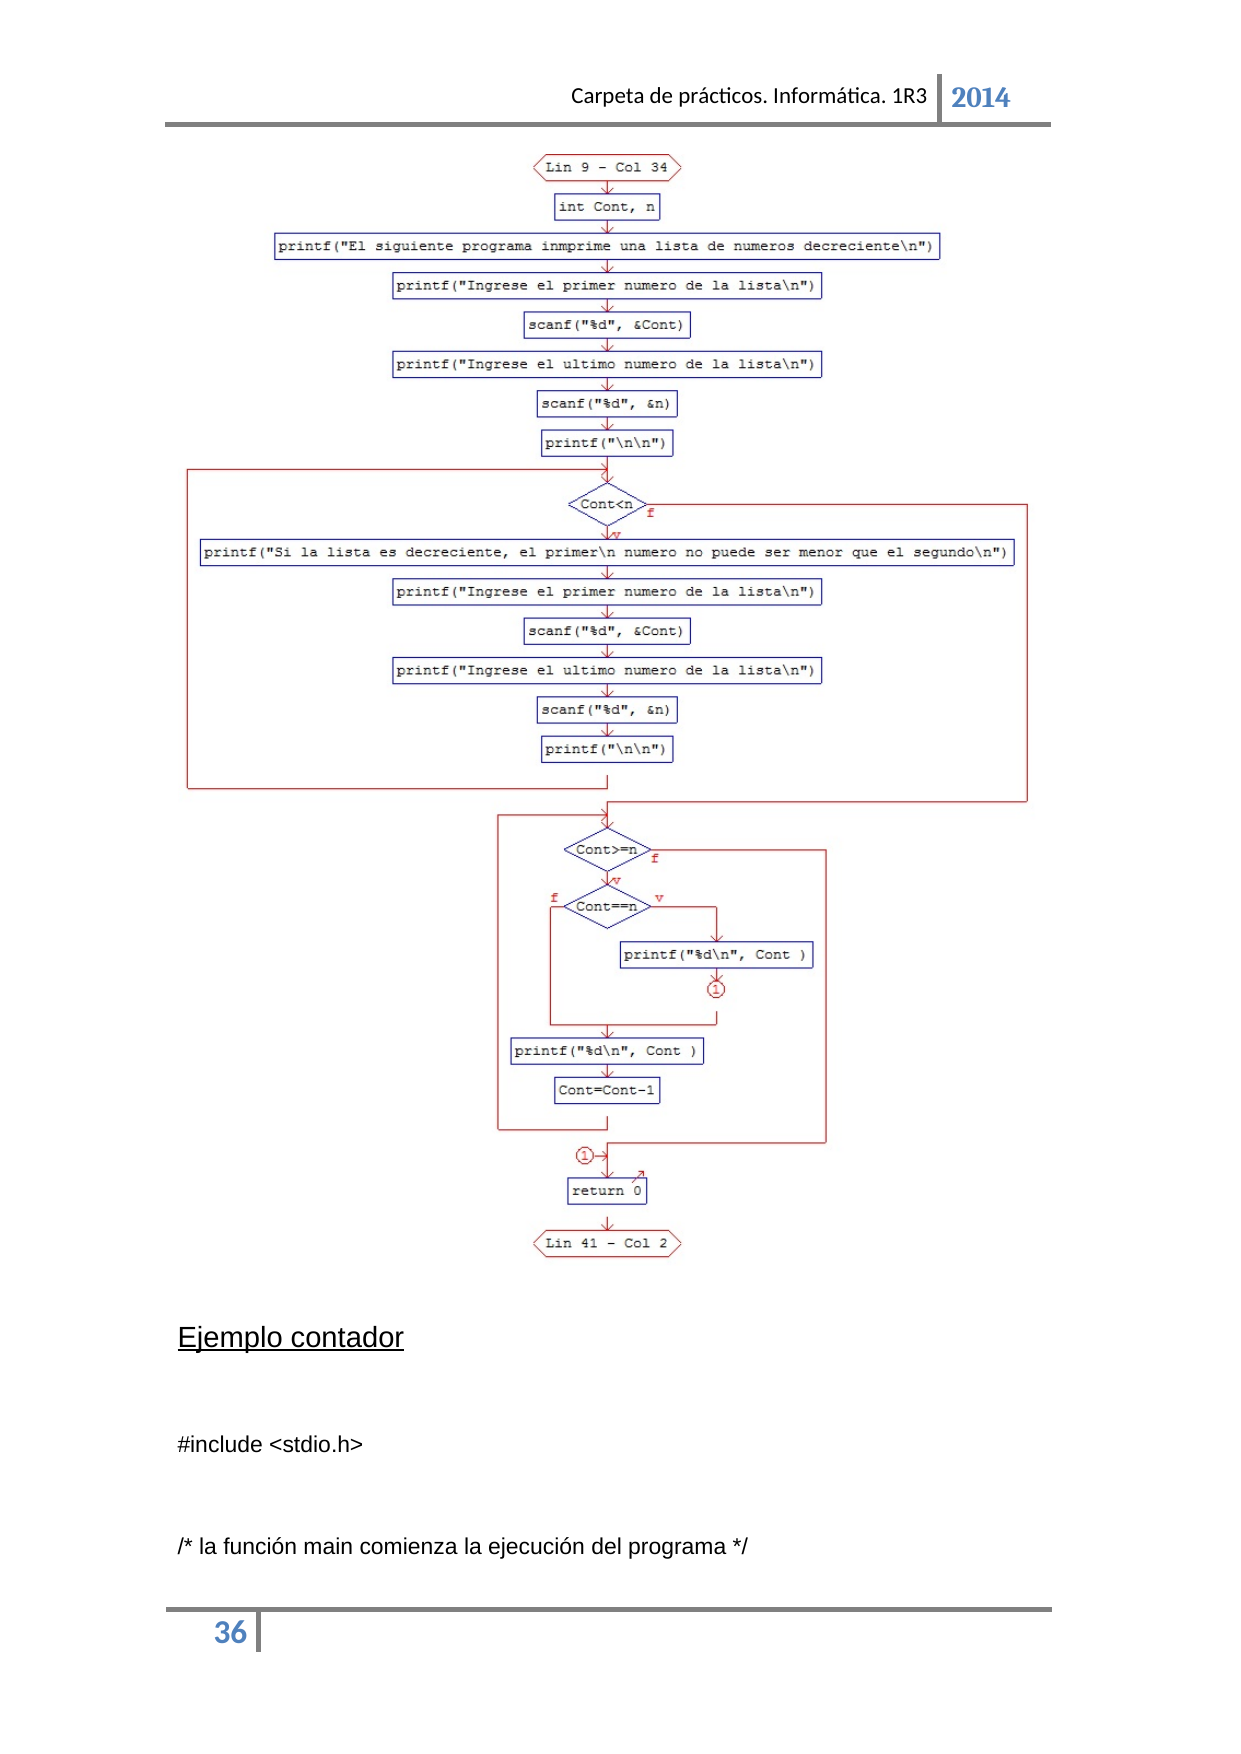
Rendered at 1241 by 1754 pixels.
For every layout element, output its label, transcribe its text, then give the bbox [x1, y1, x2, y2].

picture [177, 154, 1064, 1266]
text Ejemplo contador [177, 1320, 1063, 1354]
text #include <stdio.h> [177, 1431, 1063, 1457]
text /* la función main comienza la ejecución del programa */ [177, 1533, 1063, 1559]
